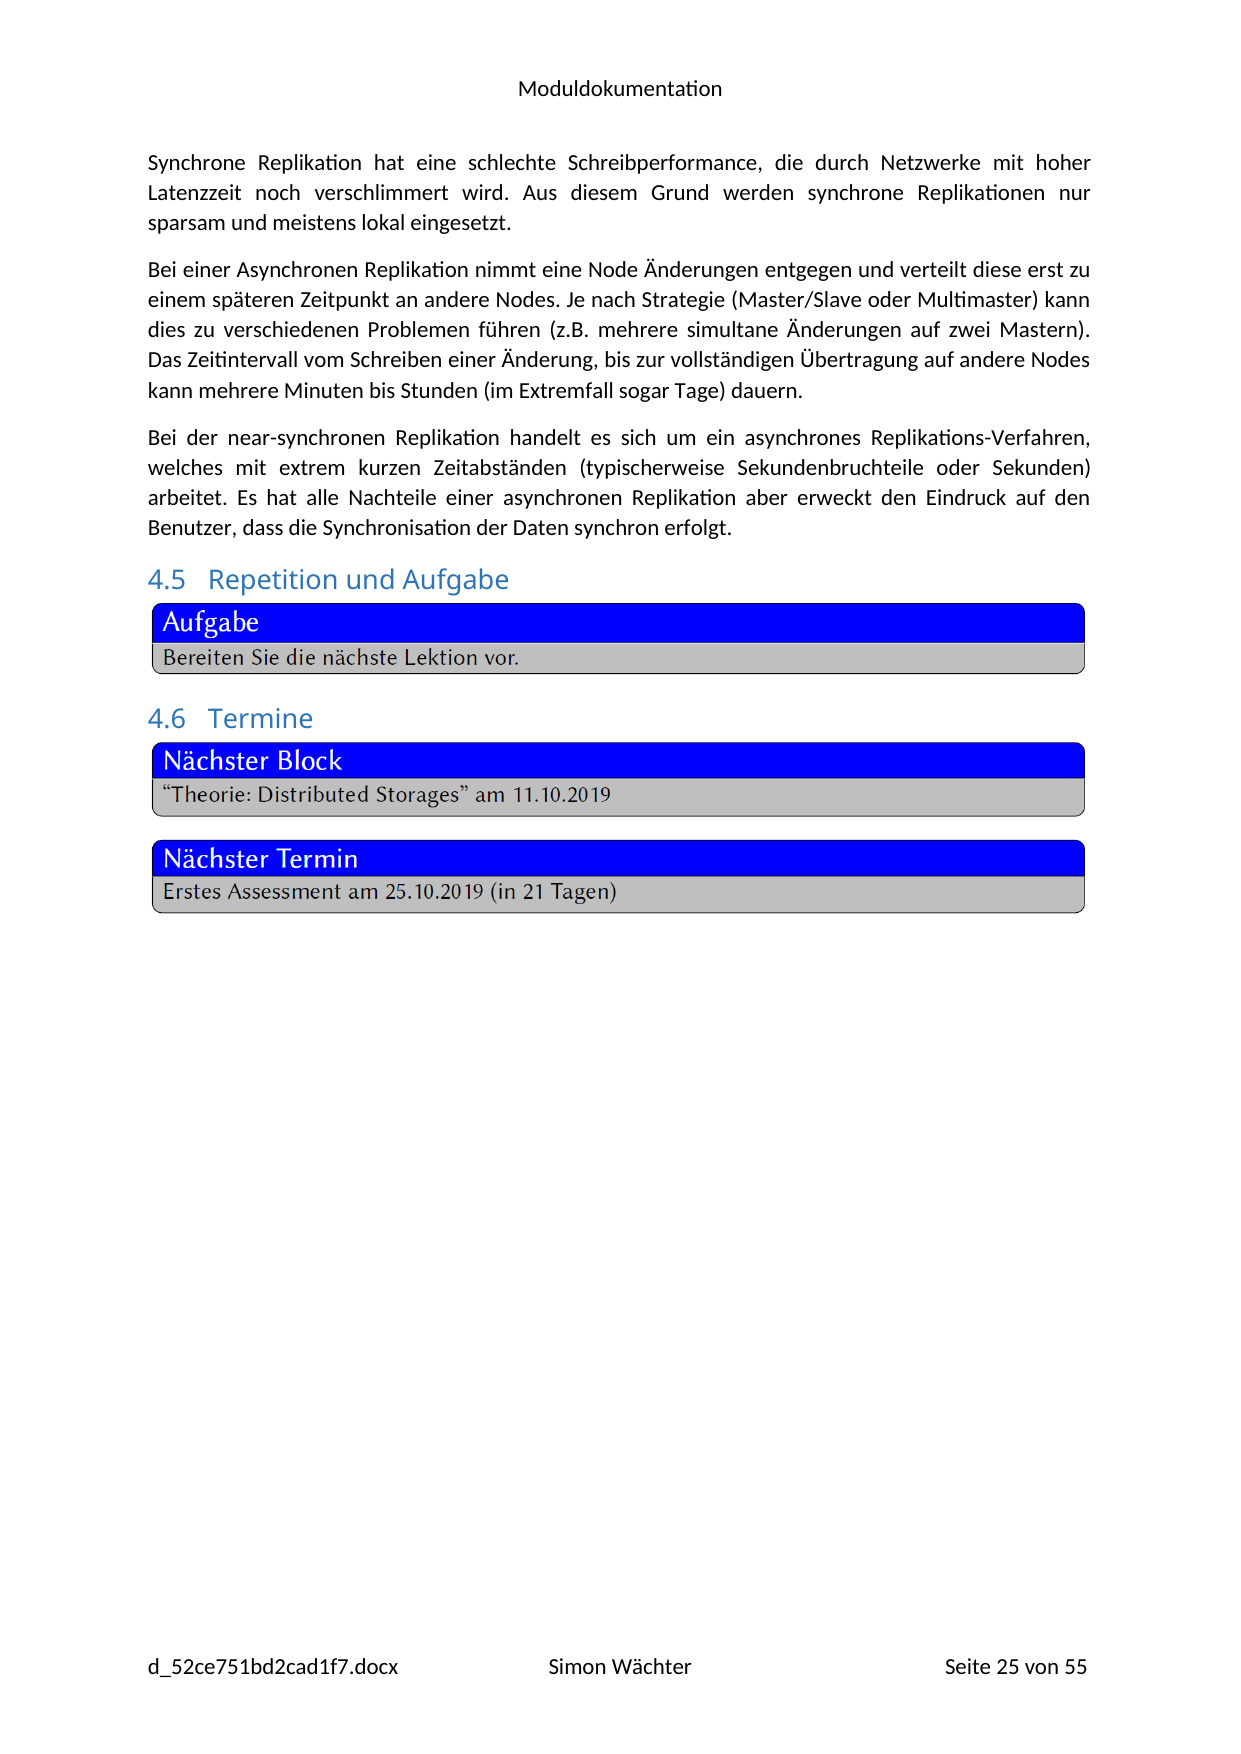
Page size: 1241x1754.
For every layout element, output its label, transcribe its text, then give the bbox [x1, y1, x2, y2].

subtitle Repetition und Aufgabe [148, 560, 1093, 597]
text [148, 148, 1093, 236]
picture [147, 738, 1093, 920]
subtitle Termine [148, 699, 1093, 736]
text Bei der near-synchronen Replikation handelt es sich um ein asynchrones Replikations-Verfahren, welches mit extrem kurzen Zeitabständen (typischerweise Sekundenbruchteile oder Sekunden) arbeitet. Es hat alle Nachteile einer asynchronen Replikation aber erweckt den Eindruck auf den Benutzer, dass die Synchronisation der Daten synchron erfolgt. [148, 423, 1093, 541]
picture [147, 600, 1093, 681]
text Bei einer Asynchronen Replikation nimmt eine Node Änderungen entgegen und verteilt diese erst zu einem späteren Zeitpunkt an andere Nodes. Je nach Strategie (Master/Slave oder Multimaster) kann dies zu verschiedenen Problemen führen (z.B. mehrere simultane Änderungen auf zwei Mastern). Das Zeitintervall vom Schreiben einer Änderung, bis zur vollständigen Übertragung auf andere Nodes kann mehrere Minuten bis Stunden (im Extremfall sogar Tage) dauern. [148, 255, 1093, 404]
